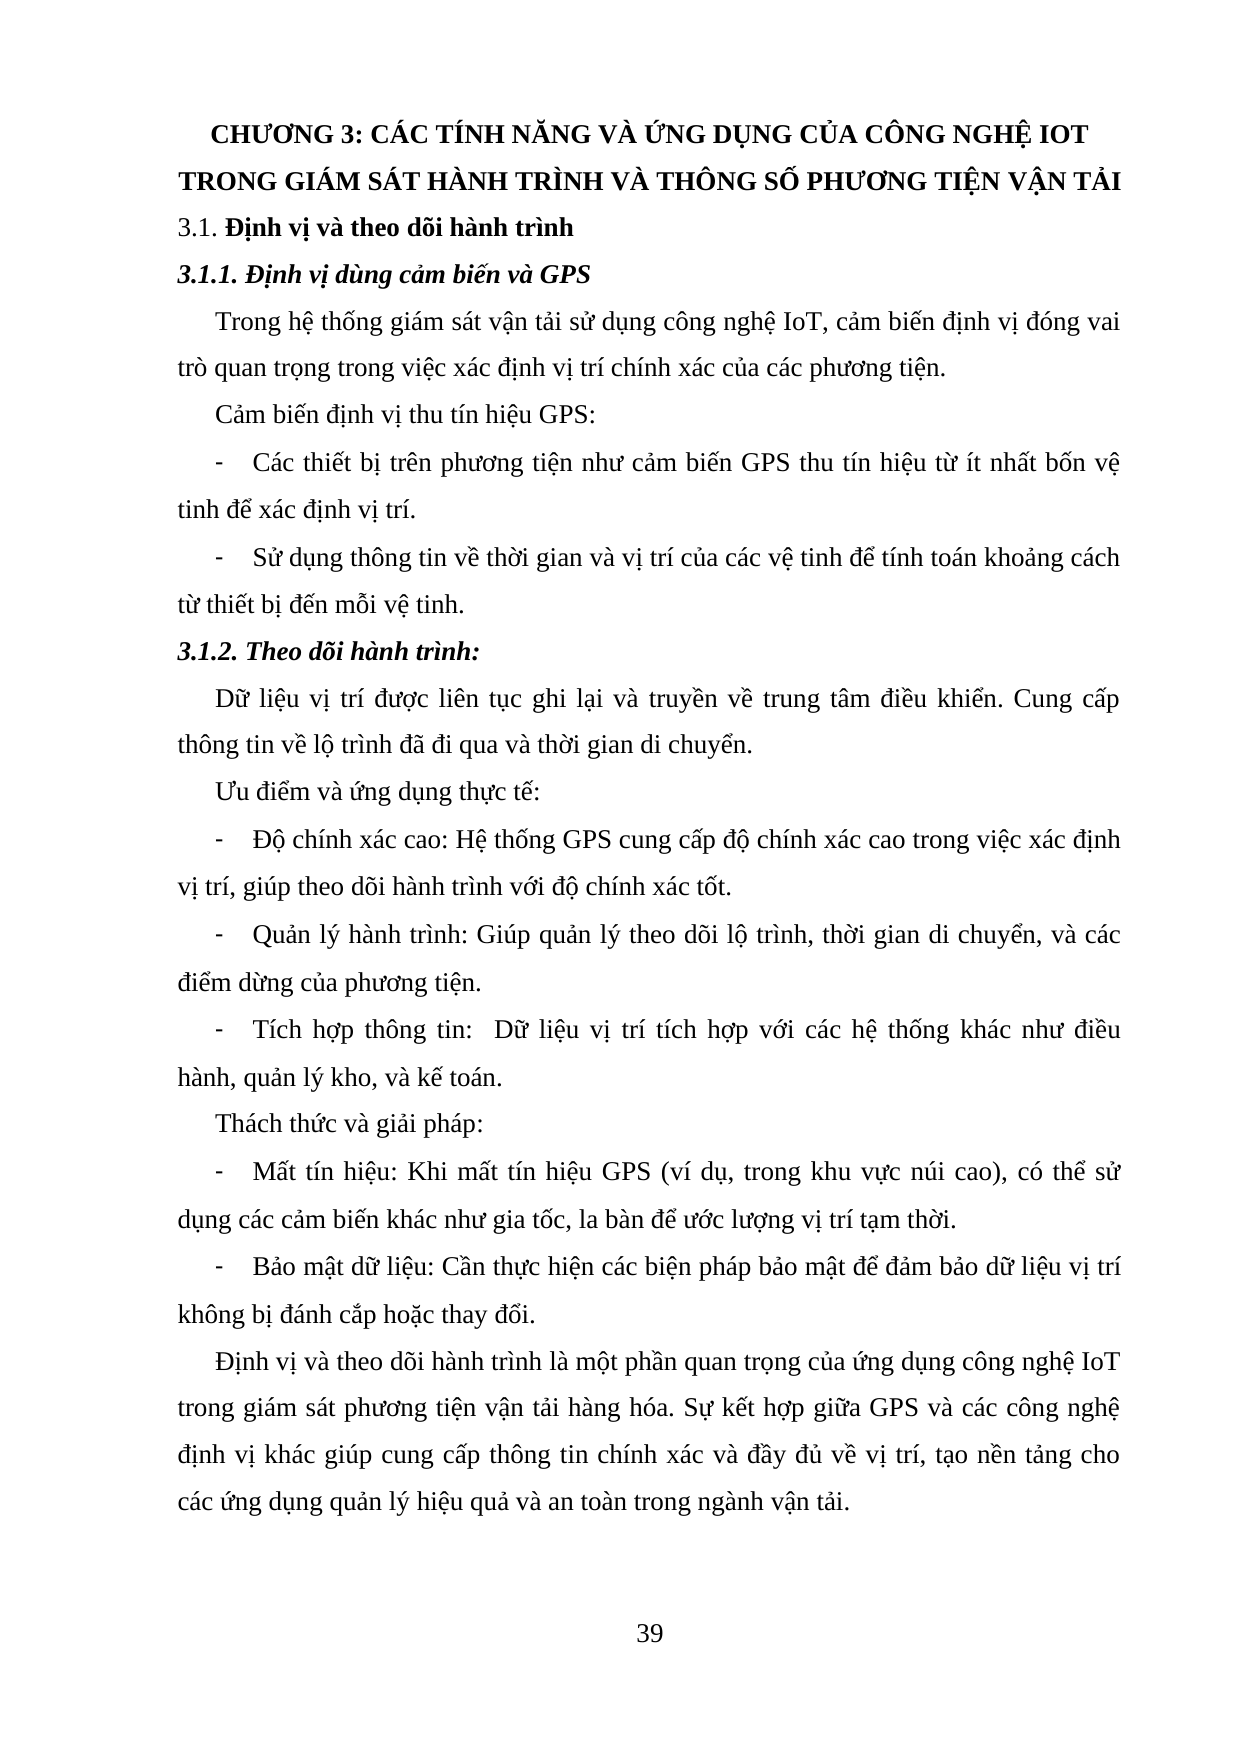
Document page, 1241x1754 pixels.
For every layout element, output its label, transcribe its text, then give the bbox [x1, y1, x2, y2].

list Độ chính xác cao: Hệ thống GPS cung cấp độ chính xác cao trong việc xác định vị trí, giúp theo dõi hành trình với độ chính xác tốt. [177, 822, 1122, 902]
subtitle CÁC TÍNH NĂNG VÀ ỨNG DỤNG CỦA CÔNG NGHỆ IOT TRONG GIÁM SÁT HÀNH TRÌNH VÀ THÔNG SỐ PHƯƠNG TIỆN VẬN TẢI [177, 118, 1122, 196]
subtitle Theo dõi hành trình: [177, 635, 1122, 666]
subtitle Định vị và theo dõi hành trình [177, 211, 1122, 243]
text Thách thức và giải pháp: [177, 1107, 1122, 1139]
text Định vị và theo dõi hành trình là một phần quan trọng của ứng dụng công nghệ IoT trong giám sát phương tiện vận tải hàng hóa. Sự kết hợp giữa GPS và các công nghệ định vị khác giúp cung cấp thông tin chính xác và đầy đủ về vị trí, tạo nền tảng cho các ứng dụng quản lý hiệu quả và an toàn trong ngành vận tải. [177, 1344, 1122, 1516]
list Dữ liệu vị trí được liên tục ghi lại và truyền về trung tâm điều khiển. Cung cấp thông tin về lộ trình đã đi qua và thời gian di chuyển. [177, 682, 1122, 760]
list Các thiết bị trên phương tiện như cảm biến GPS thu tín hiệu từ ít nhất bốn vệ tinh để xác định vị trí. [177, 445, 1122, 524]
list Mất tín hiệu: Khi mất tín hiệu GPS (ví dụ, trong khu vực núi cao), có thể sử dụng các cảm biến khác như gia tốc, la bàn để ước lượng vị trí tạm thời. [177, 1154, 1122, 1234]
list Quản lý hành trình: Giúp quản lý theo dõi lộ trình, thời gian di chuyển, và các điểm dừng của phương tiện. [177, 917, 1122, 997]
subtitle Định vị dùng cảm biến và GPS [177, 258, 1122, 289]
list Tích hợp thông tin: Dữ liệu vị trí tích hợp với các hệ thống khác như điều hành, quản lý kho, và kế toán. [177, 1012, 1122, 1092]
text Trong hệ thống giám sát vận tải sử dụng công nghệ IoT, cảm biến định vị đóng vai trò quan trọng trong việc xác định vị trí chính xác của các phương tiện. [177, 305, 1122, 383]
list Bảo mật dữ liệu: Cần thực hiện các biện pháp bảo mật để đảm bảo dữ liệu vị trí không bị đánh cắp hoặc thay đổi. [177, 1249, 1122, 1329]
list Sử dụng thông tin về thời gian và vị trí của các vệ tinh để tính toán khoảng cách từ thiết bị đến mỗi vệ tinh. [177, 540, 1122, 620]
text Ưu điểm và ứng dụng thực tế: [177, 775, 1122, 806]
text Cảm biến định vị thu tín hiệu GPS: [177, 398, 1122, 429]
